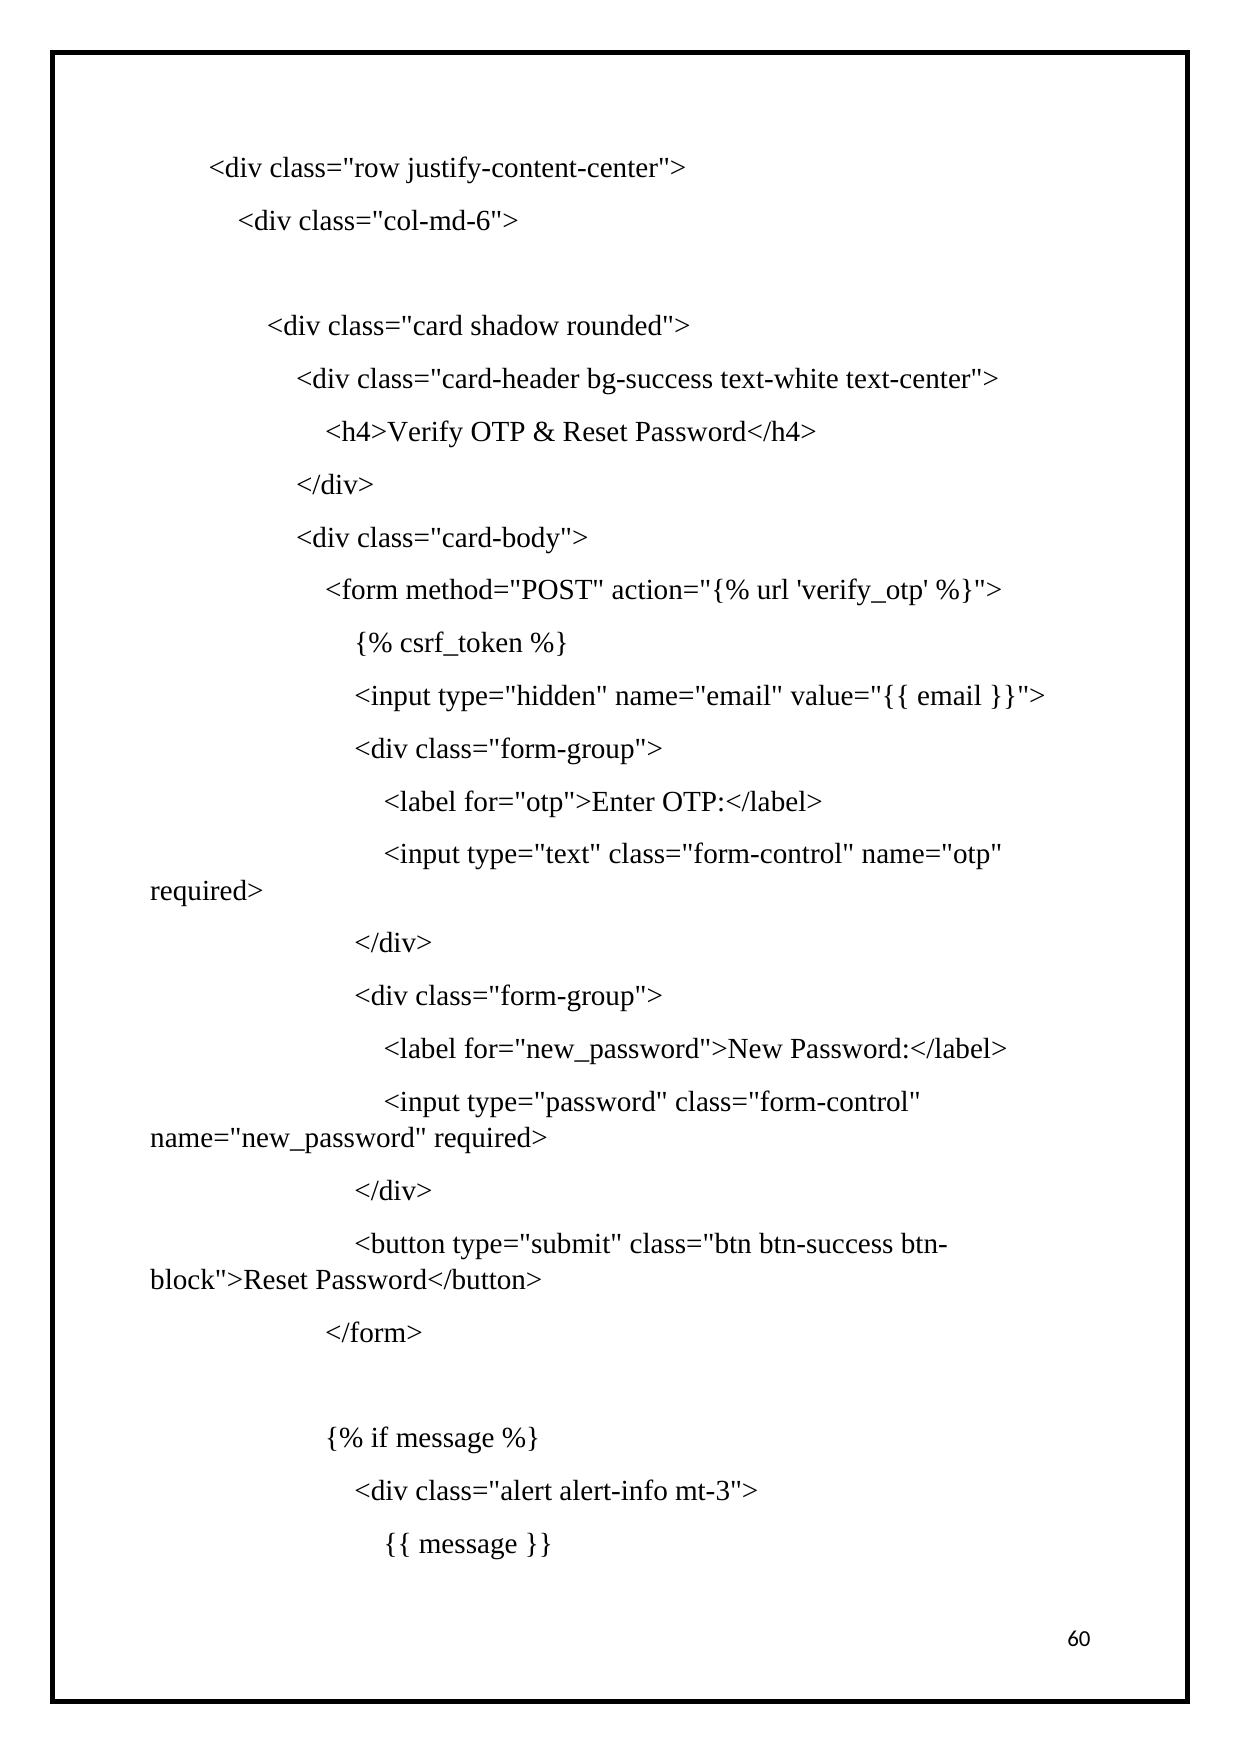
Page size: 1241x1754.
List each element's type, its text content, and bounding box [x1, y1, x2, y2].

text <div class="alert alert-info mt-3"> [150, 1473, 1090, 1507]
text <form method="POST" action="{% url 'verify_otp' %}"> [150, 572, 1090, 606]
text <div class="card-body"> [150, 520, 1090, 553]
text {% csrf_token %} [150, 625, 1090, 659]
text <input type="password" class="form-control" name="new_password" required> [150, 1084, 1090, 1154]
text <input type="hidden" name="email" value="{{ email }}"> [150, 678, 1090, 712]
text {{ message }} [150, 1526, 1090, 1559]
text </div> [150, 926, 1090, 959]
text <h4>Verify OTP & Reset Password</h4> [150, 414, 1090, 448]
text <div class="form-group"> [150, 978, 1090, 1012]
text <label for="new_password">New Password:</label> [150, 1031, 1090, 1065]
text <div class="row justify-content-center"> [150, 150, 1090, 183]
text </form> [150, 1315, 1090, 1348]
text {% if message %} [150, 1420, 1090, 1454]
text <div class="form-group"> [150, 731, 1090, 764]
text <div class="col-md-6"> [150, 203, 1090, 236]
text </div> [150, 1173, 1090, 1206]
text <input type="text" class="form-control" name="otp" required> [150, 837, 1090, 906]
text </div> [150, 467, 1090, 500]
text <button type="submit" class="btn btn-success btn-block">Reset Password</button> [150, 1226, 1090, 1295]
text <div class="card-header bg-success text-white text-center"> [150, 361, 1090, 395]
text <label for="otp">Enter OTP:</label> [150, 784, 1090, 817]
text <div class="card shadow rounded"> [150, 308, 1090, 342]
